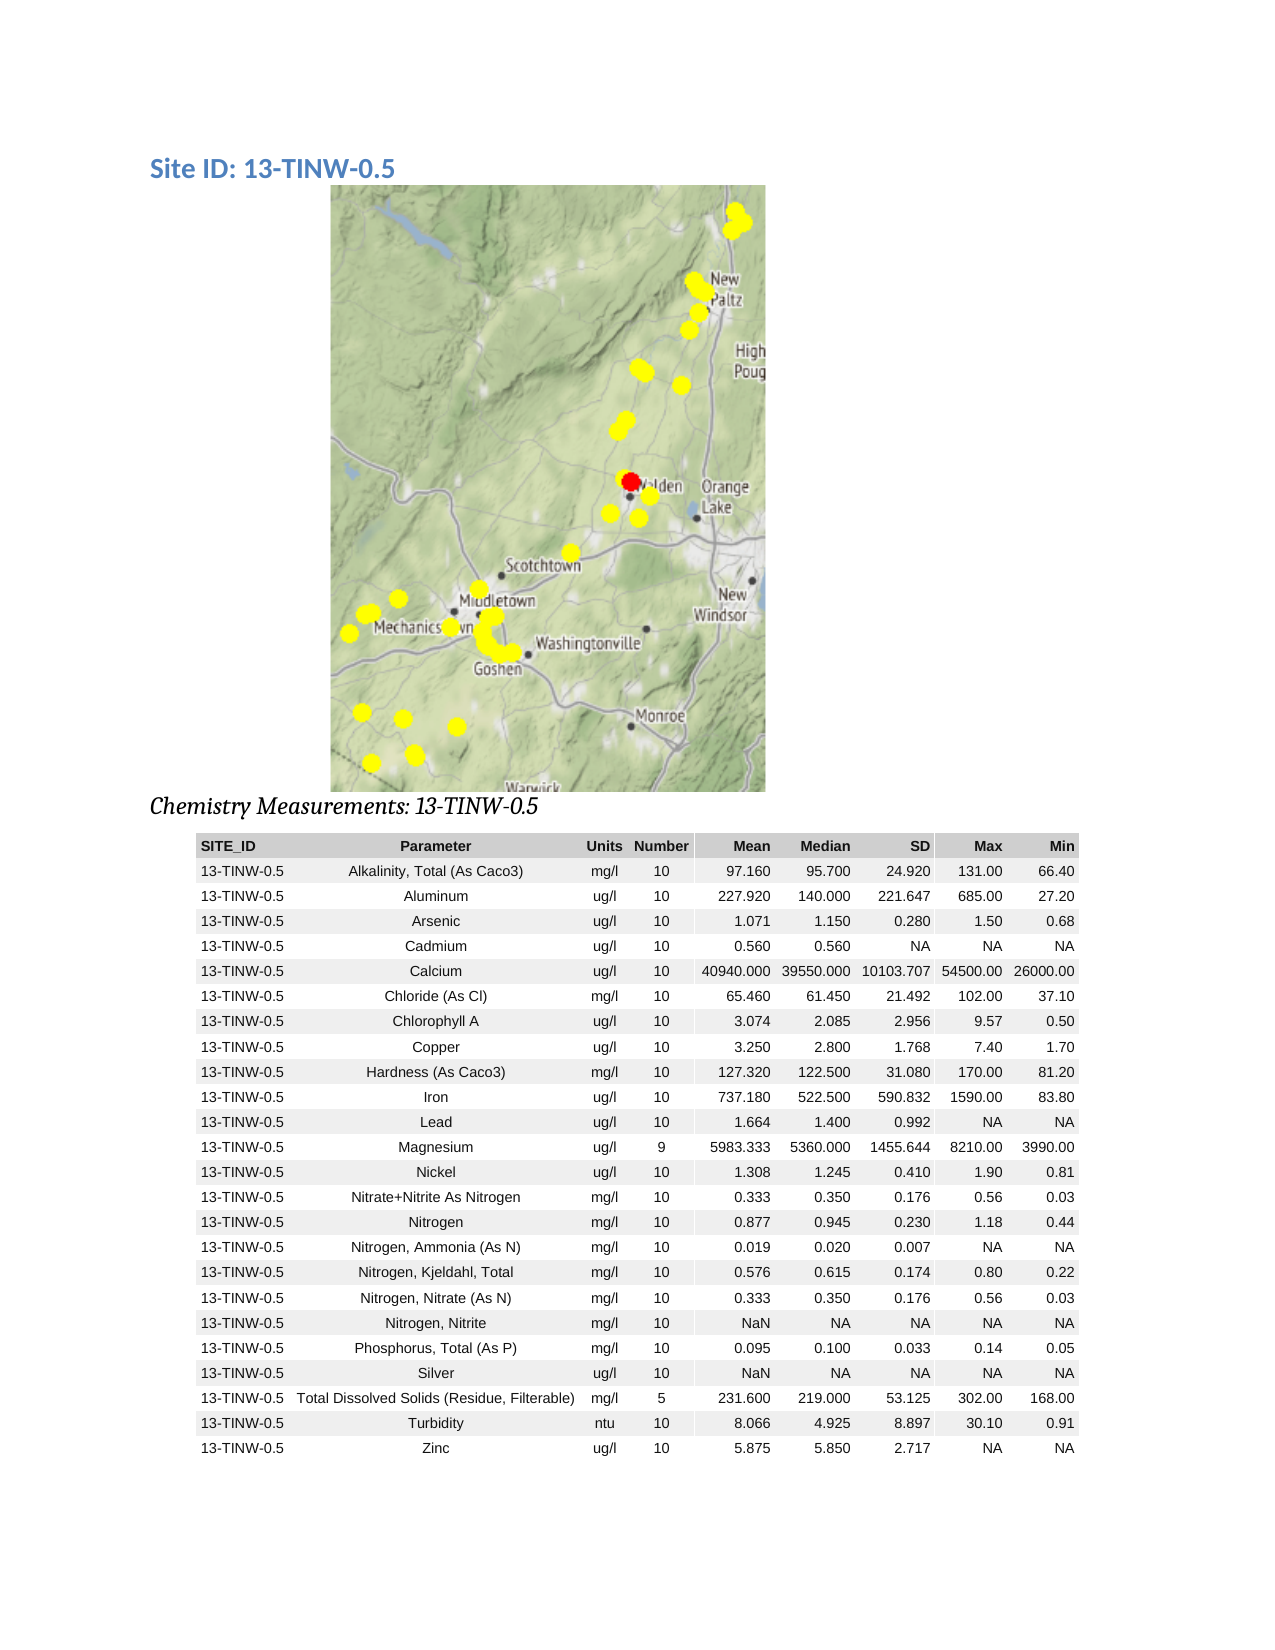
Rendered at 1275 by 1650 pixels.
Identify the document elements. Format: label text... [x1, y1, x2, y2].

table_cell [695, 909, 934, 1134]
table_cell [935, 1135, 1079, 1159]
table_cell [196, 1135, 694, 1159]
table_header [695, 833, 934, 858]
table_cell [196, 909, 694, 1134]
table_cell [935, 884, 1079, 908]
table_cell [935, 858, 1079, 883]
picture [168, 185, 927, 792]
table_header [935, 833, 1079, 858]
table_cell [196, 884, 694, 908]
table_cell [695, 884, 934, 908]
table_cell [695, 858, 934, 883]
text Chemistry Measurements: 13-TINW-0.5 [150, 792, 1125, 821]
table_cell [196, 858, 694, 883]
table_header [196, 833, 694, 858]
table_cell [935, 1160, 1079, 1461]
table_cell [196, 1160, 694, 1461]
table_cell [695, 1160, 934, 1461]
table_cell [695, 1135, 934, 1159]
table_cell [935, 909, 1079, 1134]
